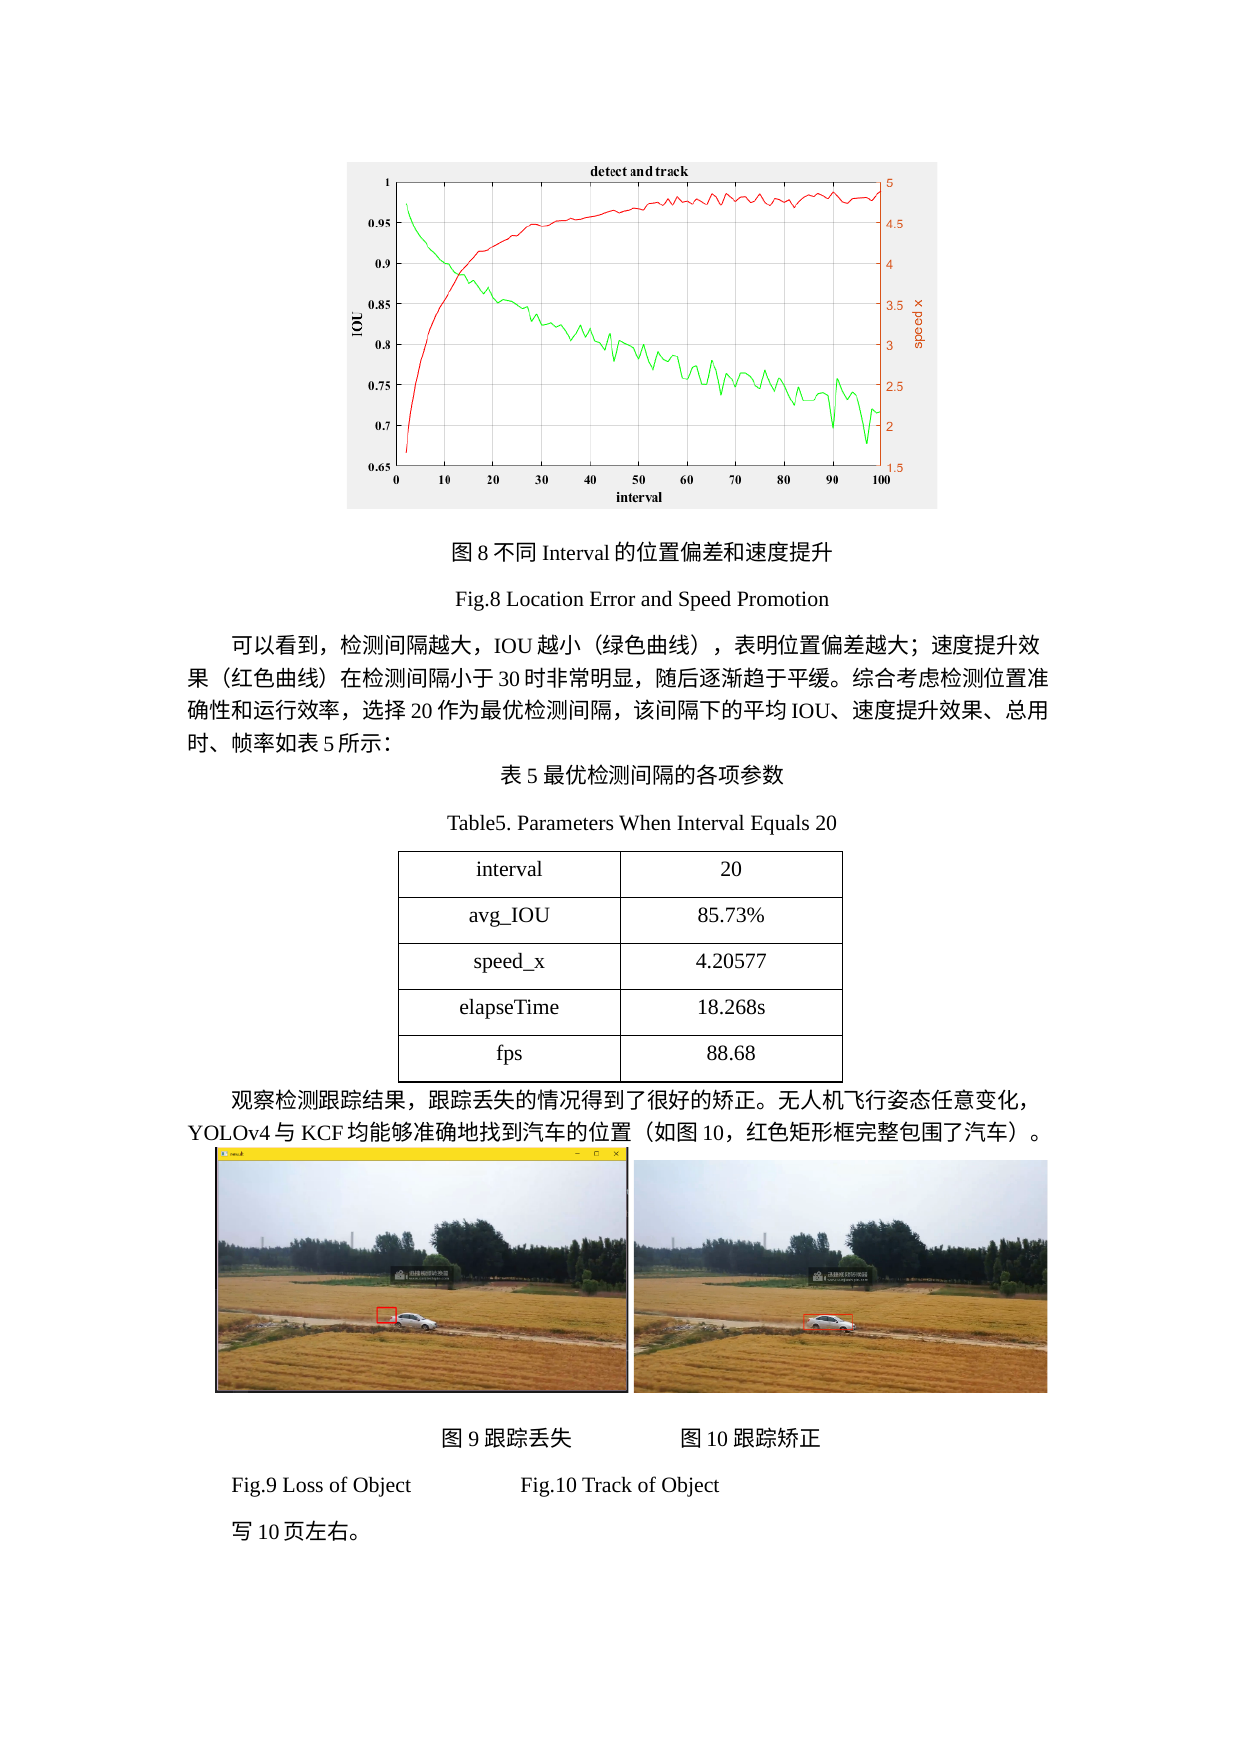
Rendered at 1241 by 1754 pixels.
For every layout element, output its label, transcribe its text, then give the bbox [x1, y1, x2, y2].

table_cell fps [399, 1036, 620, 1081]
text Fig.9 Loss of Object Fig.10 Track of Object [187, 1468, 1053, 1501]
table_cell 18.268s [621, 990, 842, 1035]
text 表5 最优检测间隔的各项参数 [187, 758, 1053, 790]
text 图8 不同Interval的位置偏差和速度提升 [187, 534, 1053, 567]
table_header 20 [621, 852, 842, 897]
table_cell 85.73% [621, 898, 842, 943]
table_cell 4.20577 [621, 944, 842, 989]
text Fig.8 Location Error and Speed Promotion [187, 583, 1053, 615]
text 写10页左右。 [187, 1513, 1053, 1546]
text Table5. Parameters When Interval Equals 20 [187, 806, 1053, 839]
picture [633, 1160, 1048, 1393]
text 观察检测跟踪结果，跟踪丢失的情况得到了很好的矫正。无人机飞行姿态任意变化，YOLOv4与KCF均能够准确地找到汽车的位置（如图10，红色矩形框完整包围了汽车）。 [187, 1082, 1053, 1147]
text 图 9 跟踪丢失 图10 跟踪矫正 [209, 1420, 1053, 1453]
table_header interval [399, 852, 620, 897]
table_cell 88.68 [621, 1036, 842, 1081]
picture [346, 162, 938, 509]
table_cell avg_IOU [399, 898, 620, 943]
table_cell speed_x [399, 944, 620, 989]
picture [215, 1147, 629, 1393]
table_cell elapseTime [399, 990, 620, 1035]
text 可以看到，检测间隔越大，IOU越小（绿色曲线），表明位置偏差越大；速度提升效果（红色曲线）在检测间隔小于30时非常明显，随后逐渐趋于平缓。综合考虑检测位置准确性和运行效率，选择20作为最优检测间隔，该间隔下的平均IOU、速度提升效果、总用时、帧率如表5所示： [187, 628, 1053, 758]
